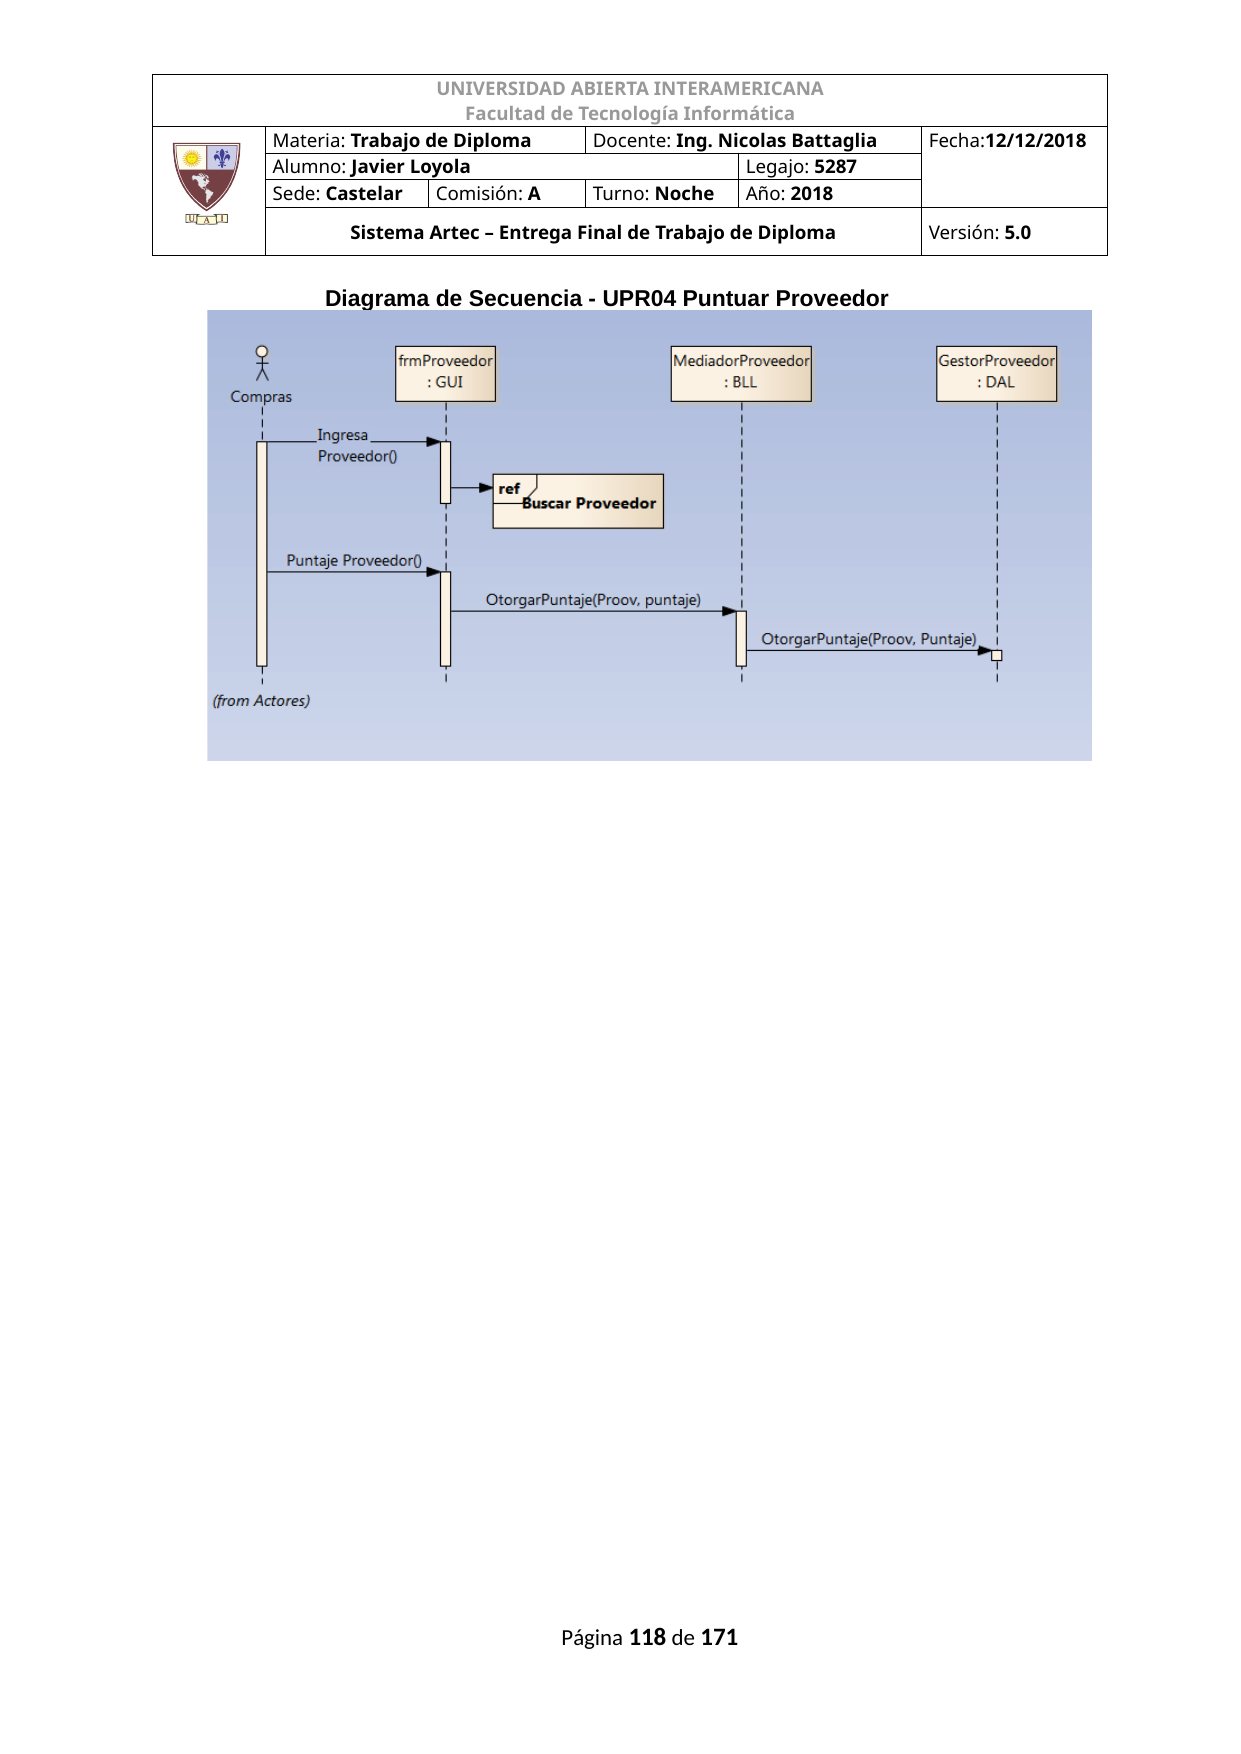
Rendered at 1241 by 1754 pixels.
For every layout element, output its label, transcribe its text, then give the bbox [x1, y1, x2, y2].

text Diagrama de Secuencia - UPR04 Puntuar Proveedor [325, 284, 1122, 311]
picture [207, 310, 1092, 761]
picture [157, 136, 257, 228]
